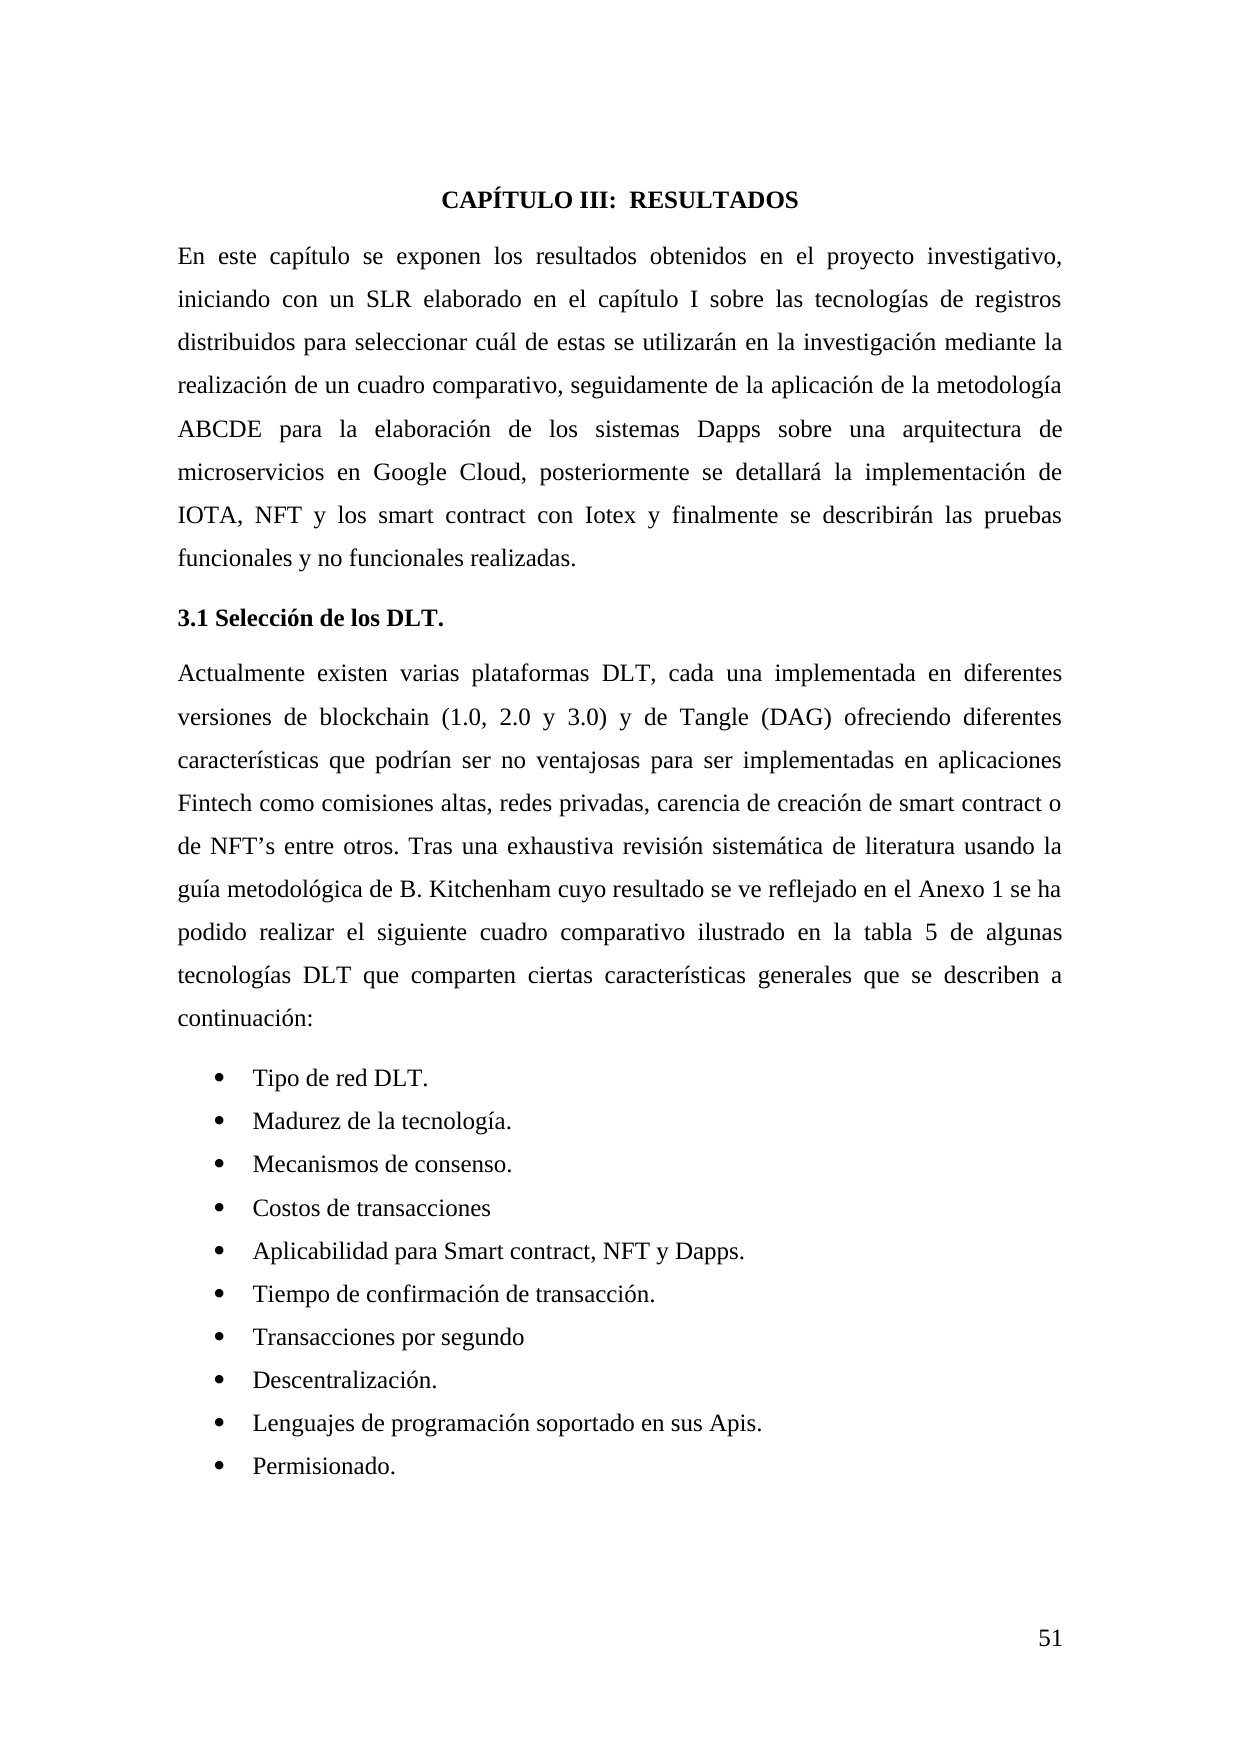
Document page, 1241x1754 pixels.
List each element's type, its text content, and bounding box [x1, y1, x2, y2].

text En este capítulo se exponen los resultados obtenidos en el proyecto investigativo, iniciando con un SLR elaborado en el capítulo I sobre las tecnologías de registros distribuidos para seleccionar cuál de estas se utilizarán en la investigación mediante la realización de un cuadro comparativo, seguidamente de la aplicación de la metodología ABCDE para la elaboración de los sistemas Dapps sobre una arquitectura de microservicios en Google Cloud, posteriormente se detallará la implementación de IOTA, NFT y los smart contract con Iotex y finalmente se describirán las pruebas funcionales y no funcionales realizadas. [177, 241, 1063, 572]
list Transacciones por segundo [215, 1322, 1063, 1351]
list Costos de transacciones [215, 1193, 1063, 1221]
list Mecanismos de consenso. [215, 1149, 1063, 1178]
list Tiempo de confirmación de transacción. [215, 1279, 1063, 1308]
list Tipo de red DLT. [215, 1063, 1063, 1092]
list Aplicabilidad para Smart contract, NFT y Dapps. [215, 1236, 1063, 1264]
list Descentralización. [215, 1365, 1063, 1394]
text Actualmente existen varias plataformas DLT, cada una implementada en diferentes versiones de blockchain (1.0, 2.0 y 3.0) y de Tangle (DAG) ofreciendo diferentes características que podrían ser no ventajosas para ser implementadas en aplicaciones Fintech como comisiones altas, redes privadas, carencia de creación de smart contract o de NFT’s entre otros. Tras una exhaustiva revisión sistemática de literatura usando la guía metodológica de B. Kitchenham cuyo resultado se ve reflejado en el Anexo 1 se ha podido realizar el siguiente cuadro comparativo ilustrado en la tabla 5 de algunas tecnologías DLT que comparten ciertas características generales que se describen a continuación: [177, 658, 1063, 1032]
list Lenguajes de programación soportado en sus Apis. [215, 1408, 1063, 1437]
list Madurez de la tecnología. [215, 1106, 1063, 1135]
text CAPÍTULO III: RESULTADOS [177, 185, 1063, 214]
list Selección de los DLT. [177, 603, 1063, 632]
list Permisionado. [215, 1451, 1063, 1480]
